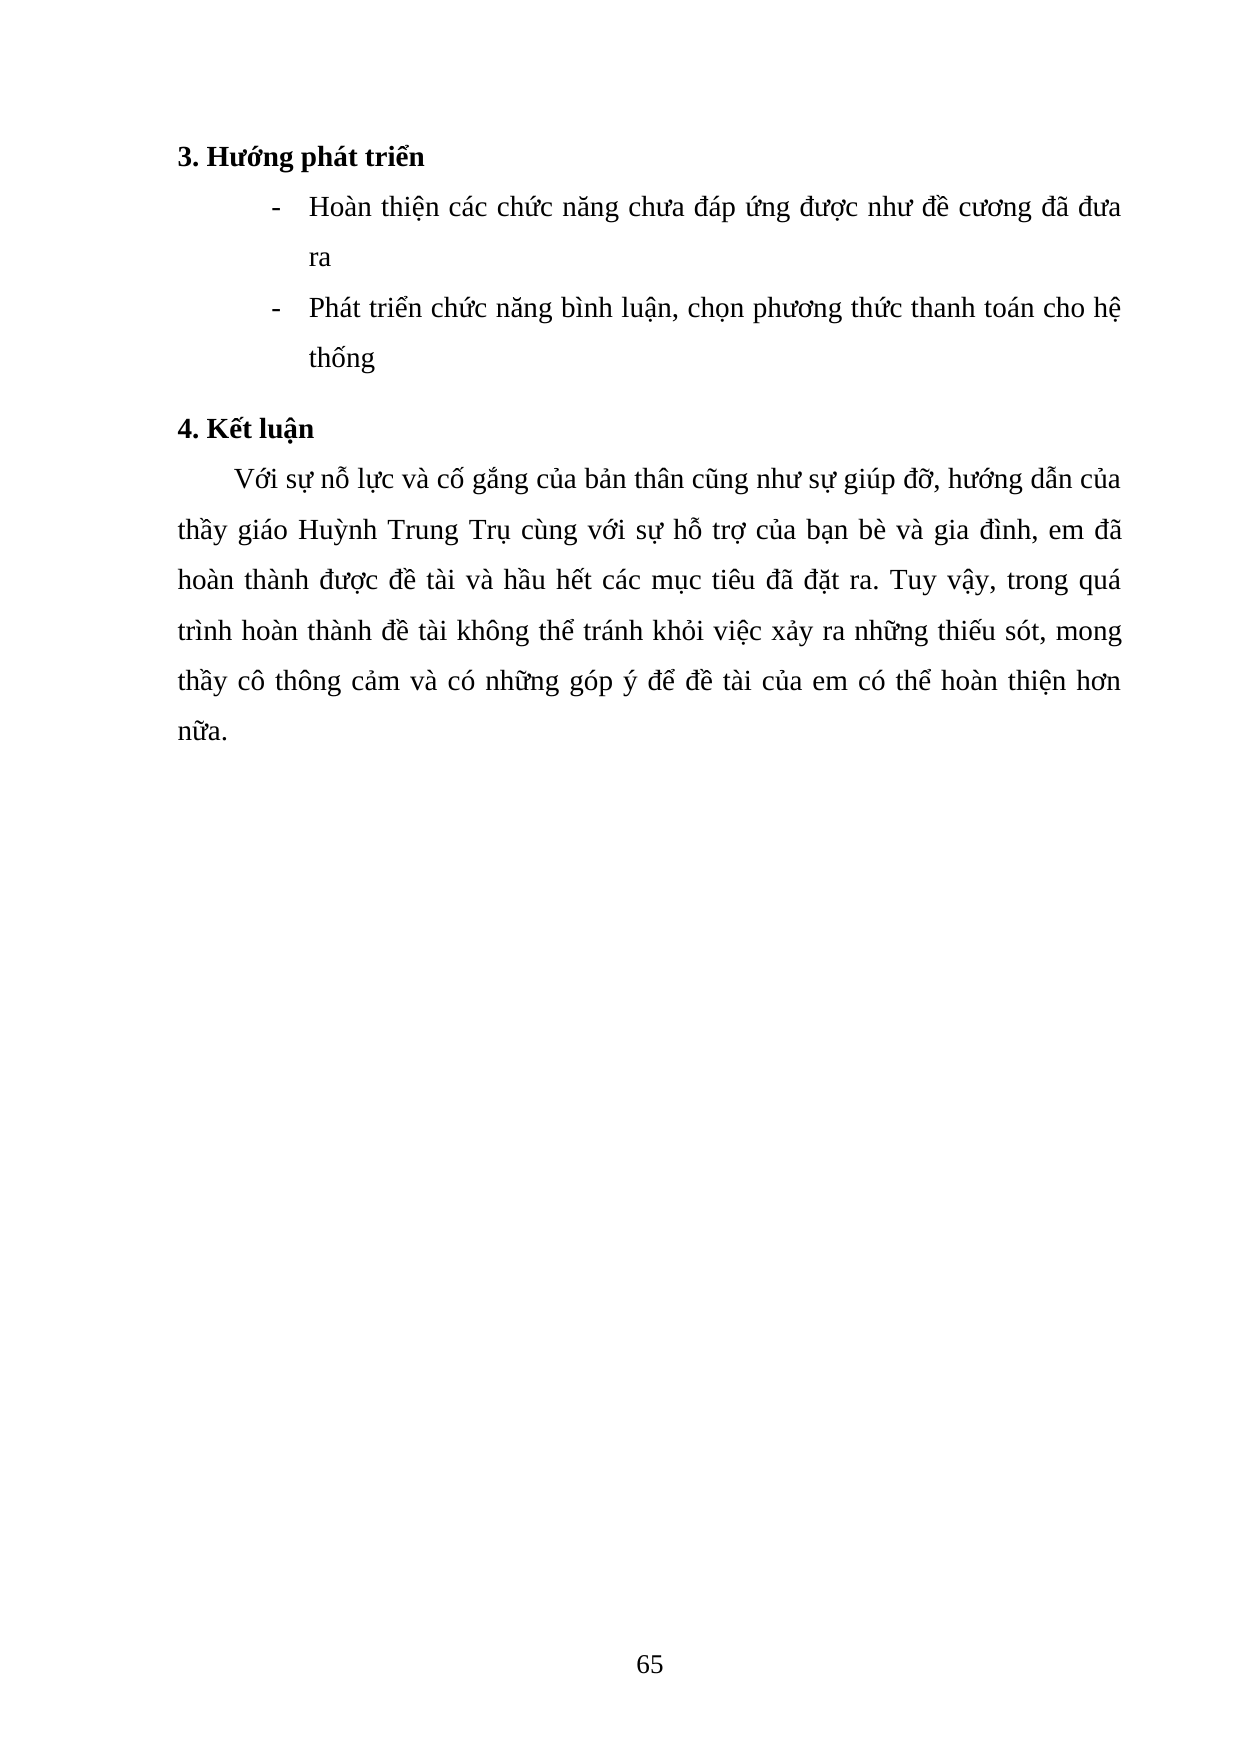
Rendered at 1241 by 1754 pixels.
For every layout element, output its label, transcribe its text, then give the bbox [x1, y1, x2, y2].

list Hoàn thiện các chức năng chưa đáp ứng được như đề cương đã đưa ra [271, 189, 1122, 273]
subtitle 3. Hướng phát triển [177, 139, 1122, 172]
text Với sự nỗ lực và cố gắng của bản thân cũng như sự giúp đỡ, hướng dẫn của thầy giáo Huỳnh Trung Trụ cùng với sự hỗ trợ của bạn bè và gia đình, em đã hoàn thành được đề tài và hầu hết các mục tiêu đã đặt ra. Tuy vậy, trong quá trình hoàn thành đề tài không thể tránh khỏi việc xảy ra những thiếu sót, mong thầy cô thông cảm và có những góp ý để đề tài của em có thể hoàn thiện hơn nữa. [177, 462, 1122, 747]
list Phát triển chức năng bình luận, chọn phương thức thanh toán cho hệ thống [271, 290, 1122, 374]
subtitle 4. Kết luận [177, 411, 1122, 445]
